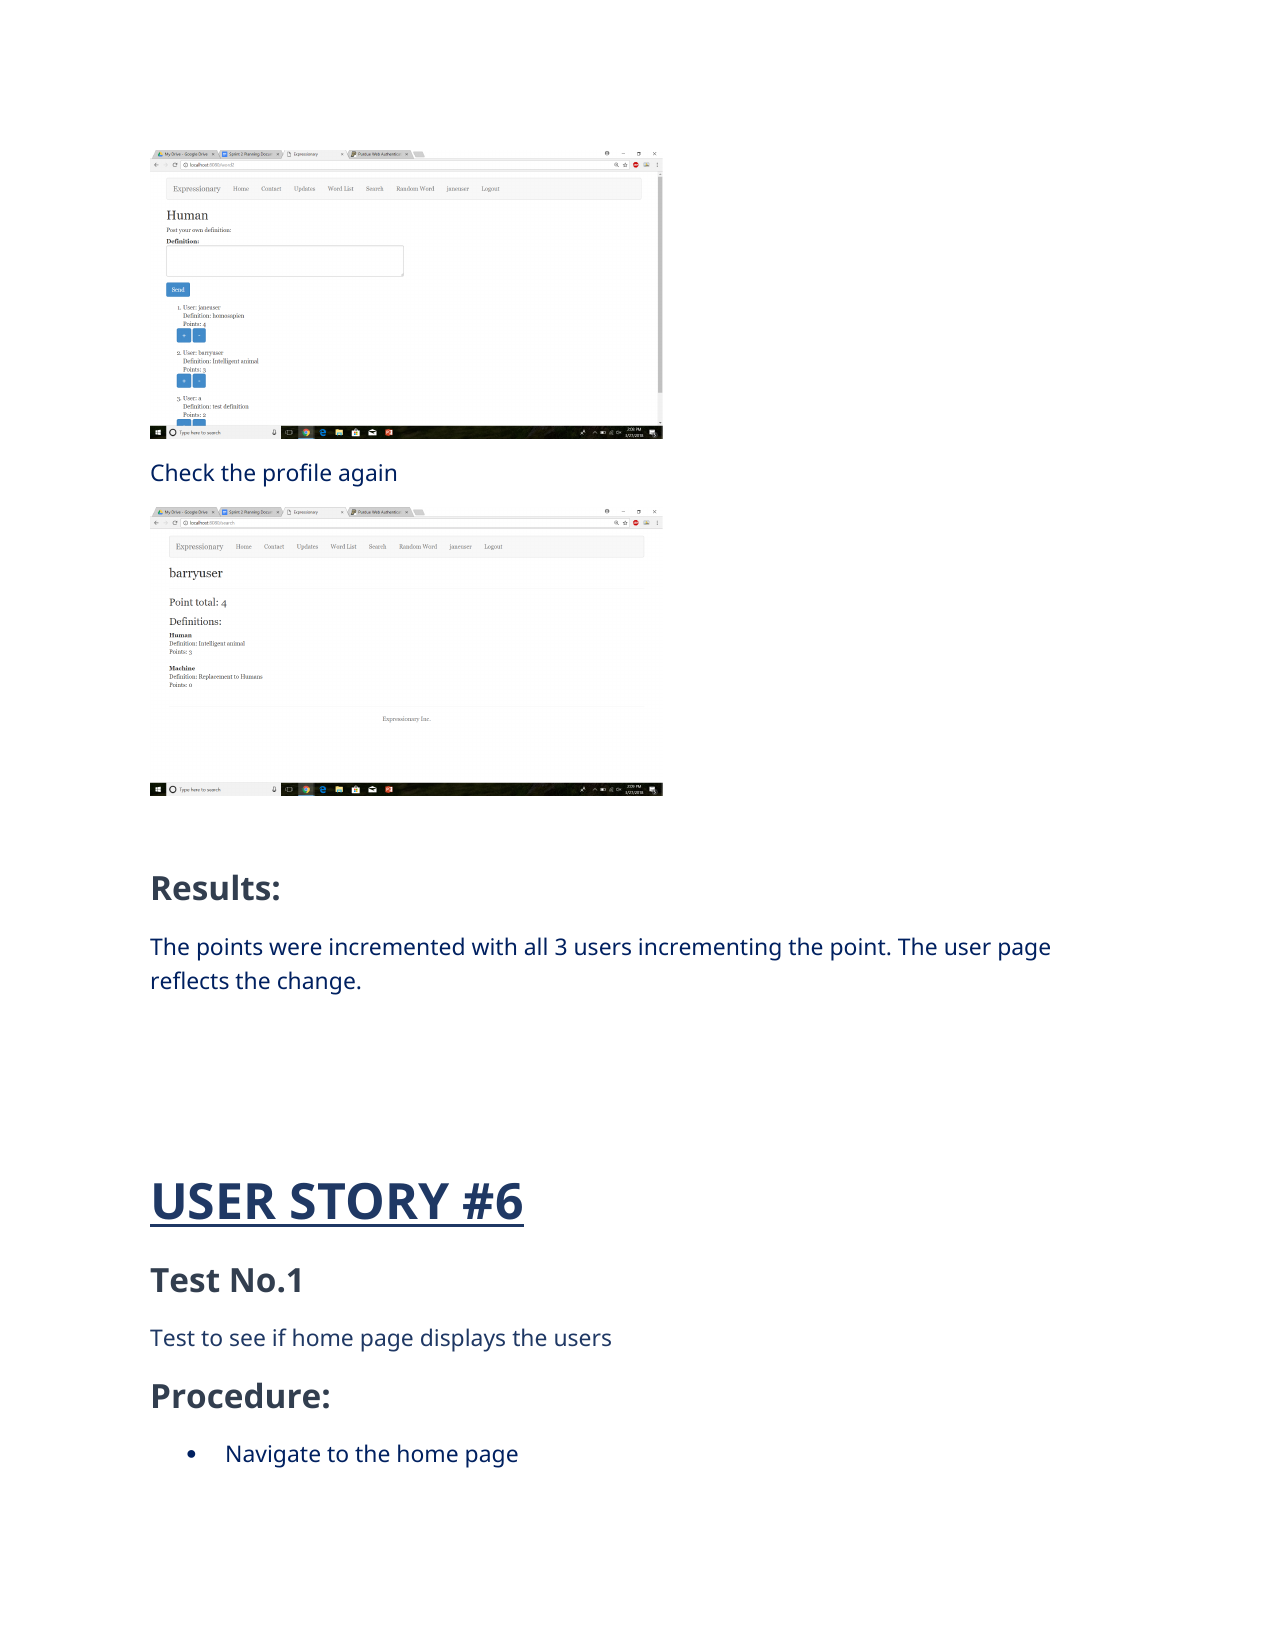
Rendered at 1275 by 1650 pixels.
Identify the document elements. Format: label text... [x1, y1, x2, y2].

text Procedure: [150, 1372, 1125, 1418]
list Navigate to the home page [187, 1438, 1125, 1469]
text Check the profile again [150, 457, 1125, 488]
text Test to see if home page displays the users [150, 1322, 1125, 1353]
text Test No.1 [150, 1256, 1125, 1302]
picture [150, 150, 663, 439]
picture [150, 507, 663, 796]
text USER STORY #6 [150, 1166, 1125, 1234]
text Results: [150, 865, 1125, 911]
text The points were incremented with all 3 users incrementing the point. The user page reflects the change. [150, 931, 1125, 996]
